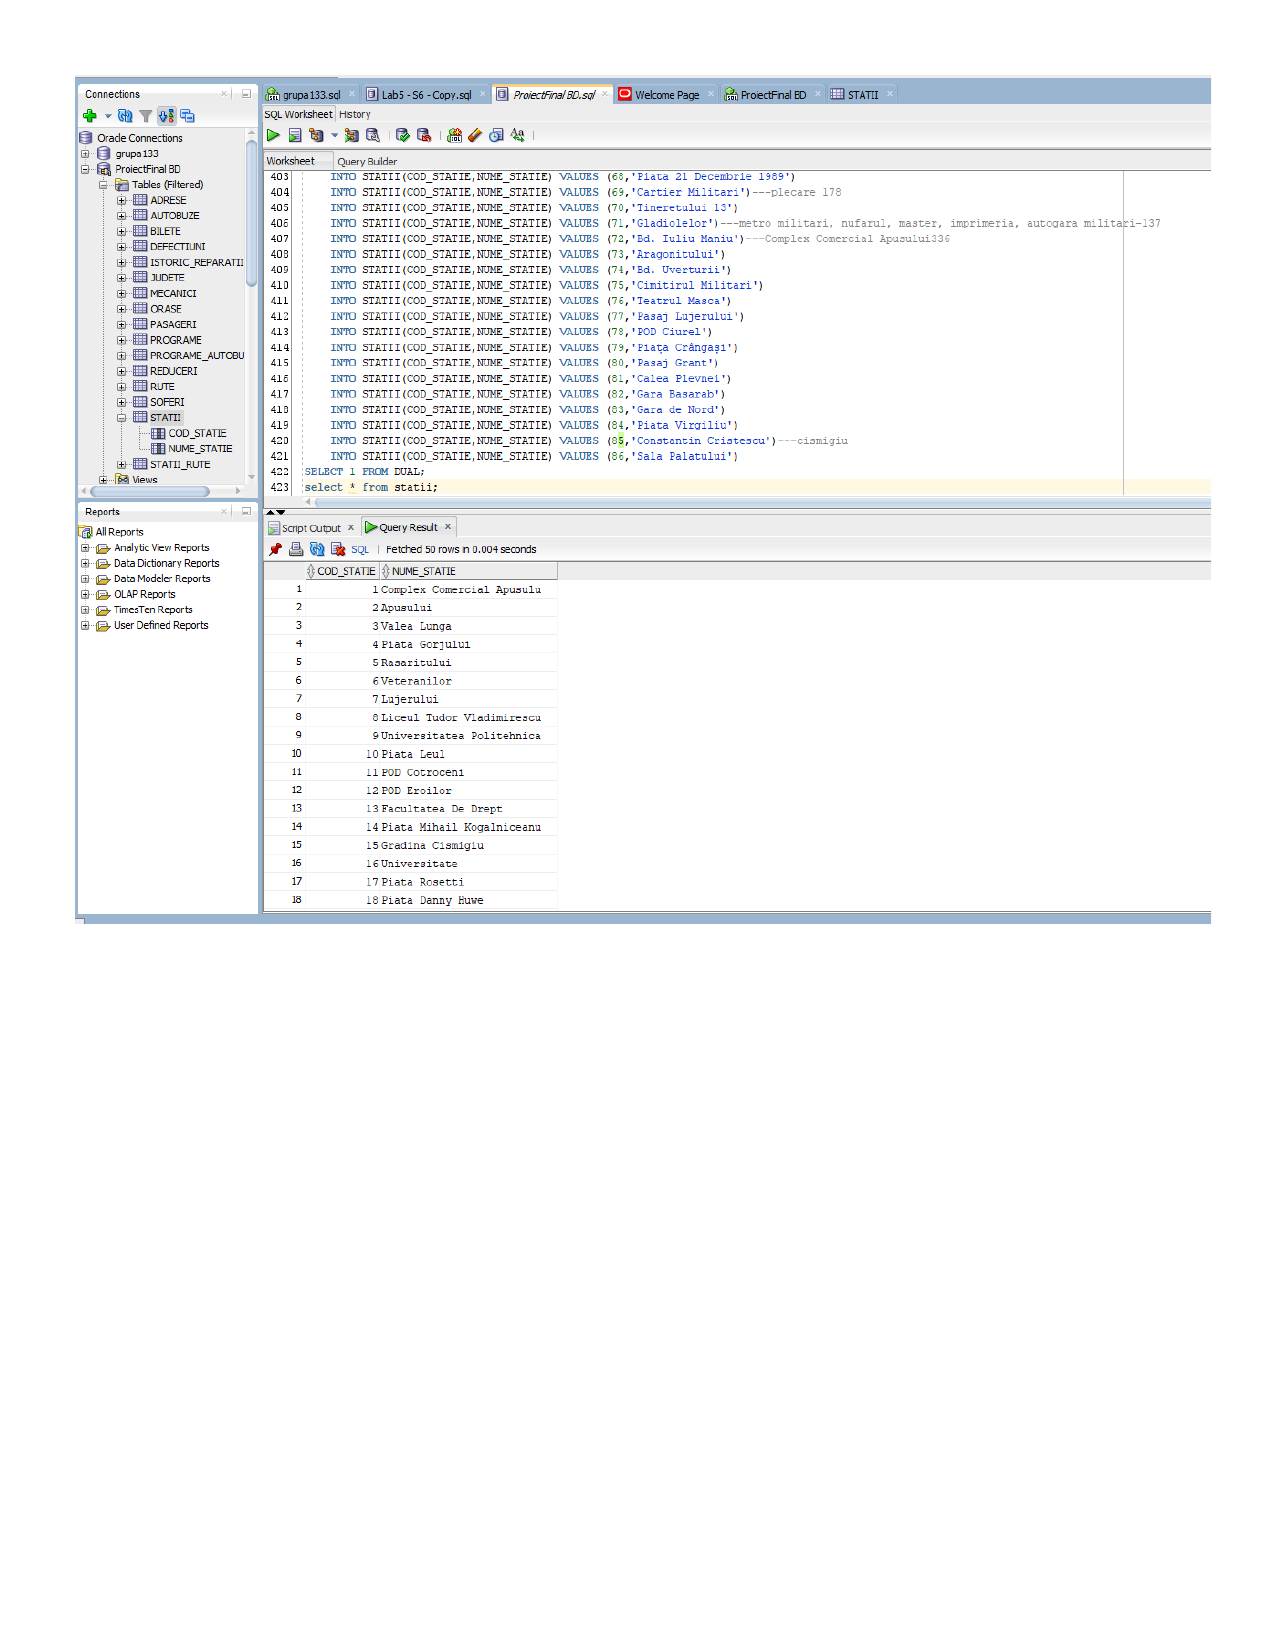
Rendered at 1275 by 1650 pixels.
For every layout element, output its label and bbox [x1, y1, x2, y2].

picture [75, 75, 1212, 924]
